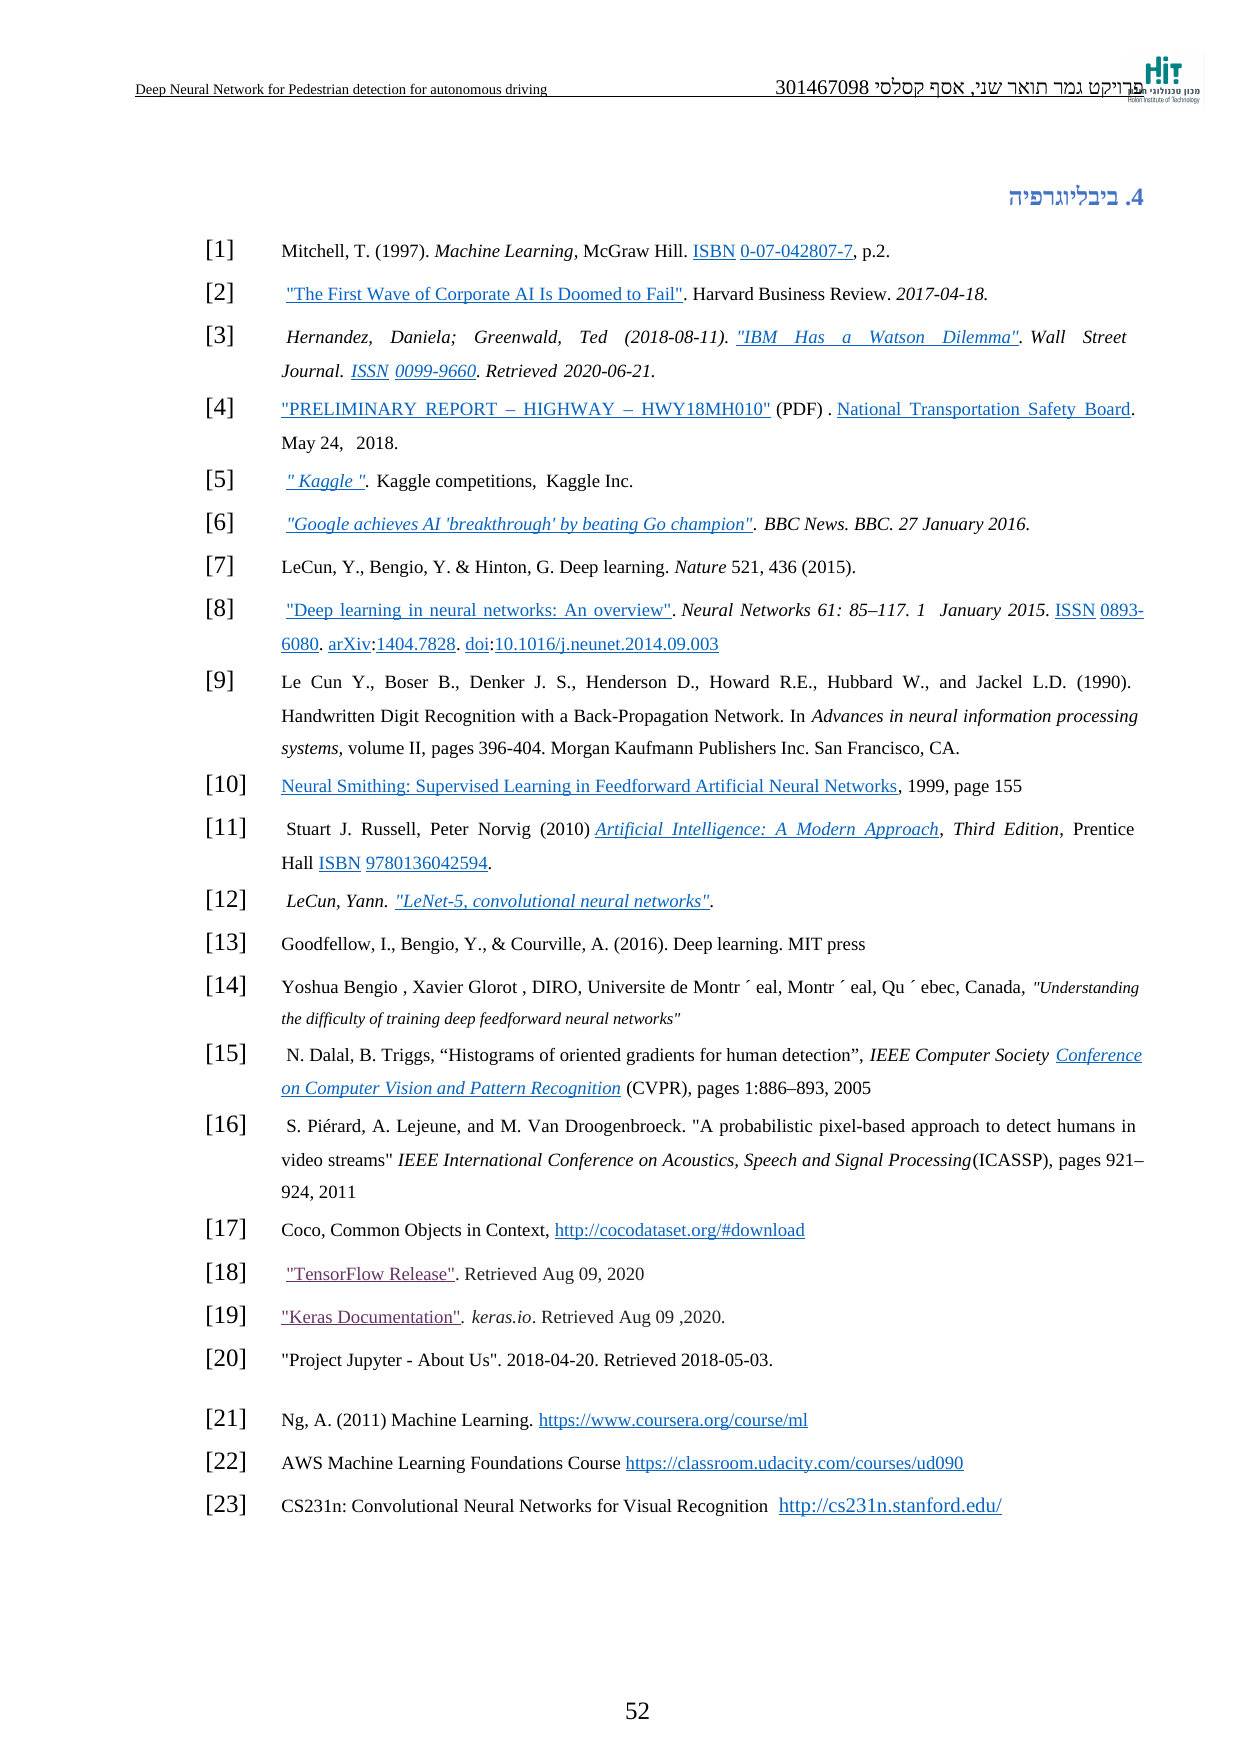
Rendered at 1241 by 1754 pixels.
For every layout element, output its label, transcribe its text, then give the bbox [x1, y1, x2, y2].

picture [1123, 53, 1205, 107]
list Stuart J. Russell, Peter Norvig (2010) Artificial Intelligence: A Modern Approach, Third Edition, Prentice Hall ISBN 9780136042594. [205, 812, 1144, 873]
list Neural Smithing: Supervised Learning in Feedforward Artificial Neural Networks, 1999, page 155 [205, 769, 1144, 798]
list LeCun, Y., Bengio, Y. & Hinton, G. Deep learning. Nature 521, 436 (2015). [205, 550, 1144, 579]
list "Project Jupyter - About Us". 2018-04-20. Retrieved 2018-05-03. [205, 1343, 1144, 1372]
list "The First Wave of Corporate AI Is Doomed to Fail". Harvard Business Review. 2017-04-18. [205, 277, 1144, 306]
list "Google achieves AI 'breakthrough' by beating Go champion". BBC News. BBC. 27 January 2016. [205, 507, 1144, 536]
list S. Piérard, A. Lejeune, and M. Van Droogenbroeck. "A probabilistic pixel-based approach to detect humans in video streams" IEEE International Conference on Acoustics, Speech and Signal Processing(ICASSP), pages 921– 924, 2011 [205, 1109, 1144, 1203]
list Coco, Common Objects in Context, http://cocodataset.org/#download [205, 1213, 1144, 1242]
list N. Dalal, B. Triggs, “Histograms of oriented gradients for human detection”, IEEE Computer Society Conference on Computer Vision and Pattern Recognition (CVPR), pages 1:886–893, 2005 [205, 1038, 1144, 1099]
list Hernandez, Daniela; Greenwald, Ted (2018-08-11). "IBM Has a Watson Dilemma". Wall Street Journal. ISSN 0099-9660. Retrieved 2020-06-21. [205, 321, 1144, 382]
list Le Cun Y., Boser B., Denker J. S., Henderson D., Howard R.E., Hubbard W., and Jackel L.D. (1990). Handwritten Digit Recognition with a Back-Propagation Network. In Advances in neural information processing systems, volume II, pages 396-404. Morgan Kaufmann Publishers Inc. San Francisco, CA. [205, 665, 1144, 759]
list Mitchell, T. (1997). Machine Learning, McGraw Hill. ISBN 0-07-042807-7, p.2. [205, 234, 1144, 263]
list Goodfellow, I., Bengio, Y., & Courville, A. (2016). Deep learning. MIT press [205, 927, 1144, 956]
list "Keras Documentation". keras.io. Retrieved Aug 09 ,2020. [205, 1300, 1144, 1328]
list "PRELIMINARY REPORT – HIGHWAY – HWY18MH010" (PDF) . National Transportation Safety Board. May 24, 2018. [205, 392, 1144, 453]
subtitle 4. ביבליוגרפיה [131, 182, 1144, 210]
list CS231n: Convolutional Neural Networks for Visual Recognition http://cs231n.stanford.edu/ [205, 1489, 1144, 1518]
list LeCun, Yann. "LeNet-5, convolutional neural networks". [205, 884, 1144, 913]
list Yoshua Bengio , Xavier Glorot , DIRO, Universite de Montr ´ eal, Montr ´ eal, Qu ´ ebec, Canada, "Understanding the difficulty of training deep feedforward neural networks" [205, 971, 1144, 1028]
list " Kaggle ". Kaggle competitions, Kaggle Inc. [205, 464, 1144, 493]
list "Deep learning in neural networks: An overview". Neural Networks 61: 85–117. 1 January 2015. ISSN 0893- 6080. arXiv:1404.7828. doi:10.1016/j.neunet.2014.09.003 [205, 593, 1144, 654]
list Ng, A. (2011) Machine Learning. https://www.coursera.org/course/ml [205, 1403, 1144, 1431]
list "TensorFlow Release". Retrieved Aug 09, 2020 [205, 1257, 1144, 1285]
list AWS Machine Learning Foundations Course https://classroom.udacity.com/courses/ud090 [205, 1446, 1144, 1474]
